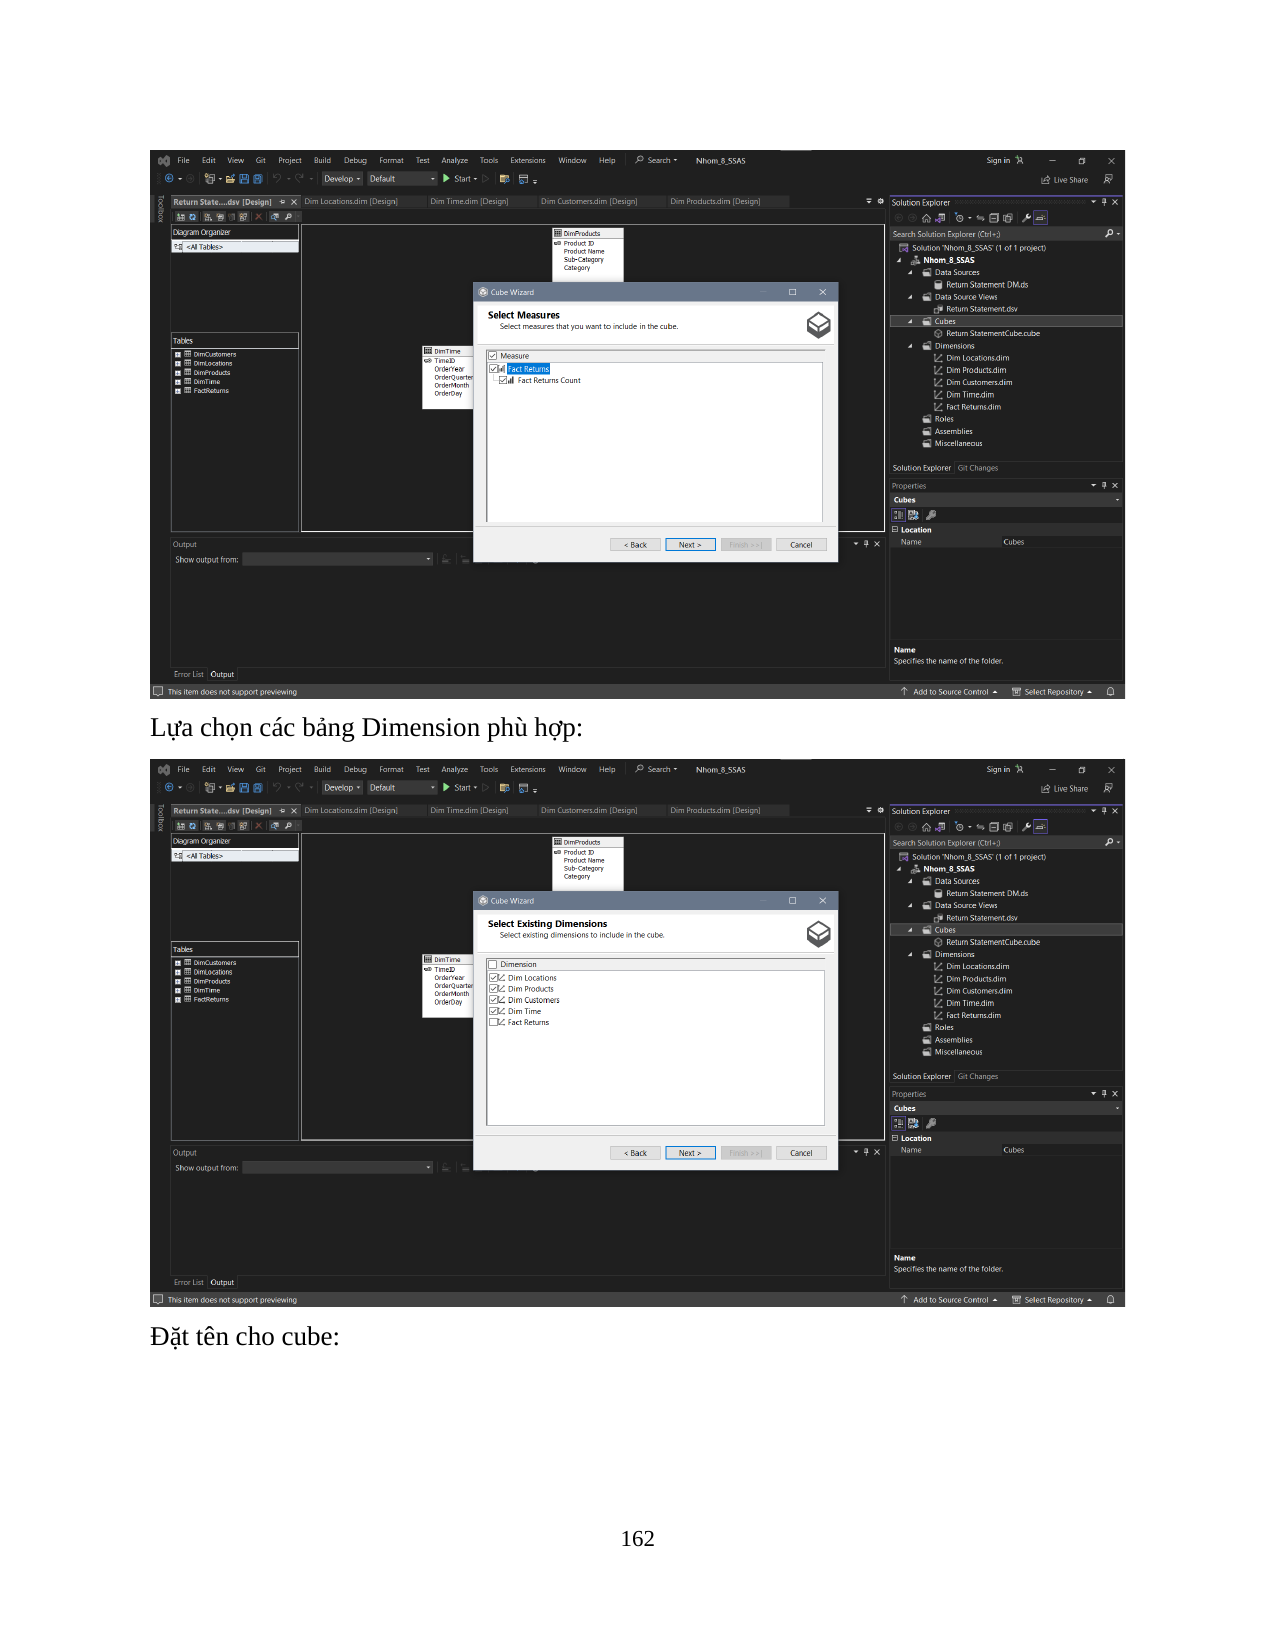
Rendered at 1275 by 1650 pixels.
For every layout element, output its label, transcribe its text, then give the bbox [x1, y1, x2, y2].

text Lựa chọn các bảng Dimension phù hợp: [150, 712, 1125, 743]
picture [150, 758, 1125, 1307]
text Đặt tên cho cube: [150, 1320, 1125, 1351]
picture [150, 150, 1125, 699]
